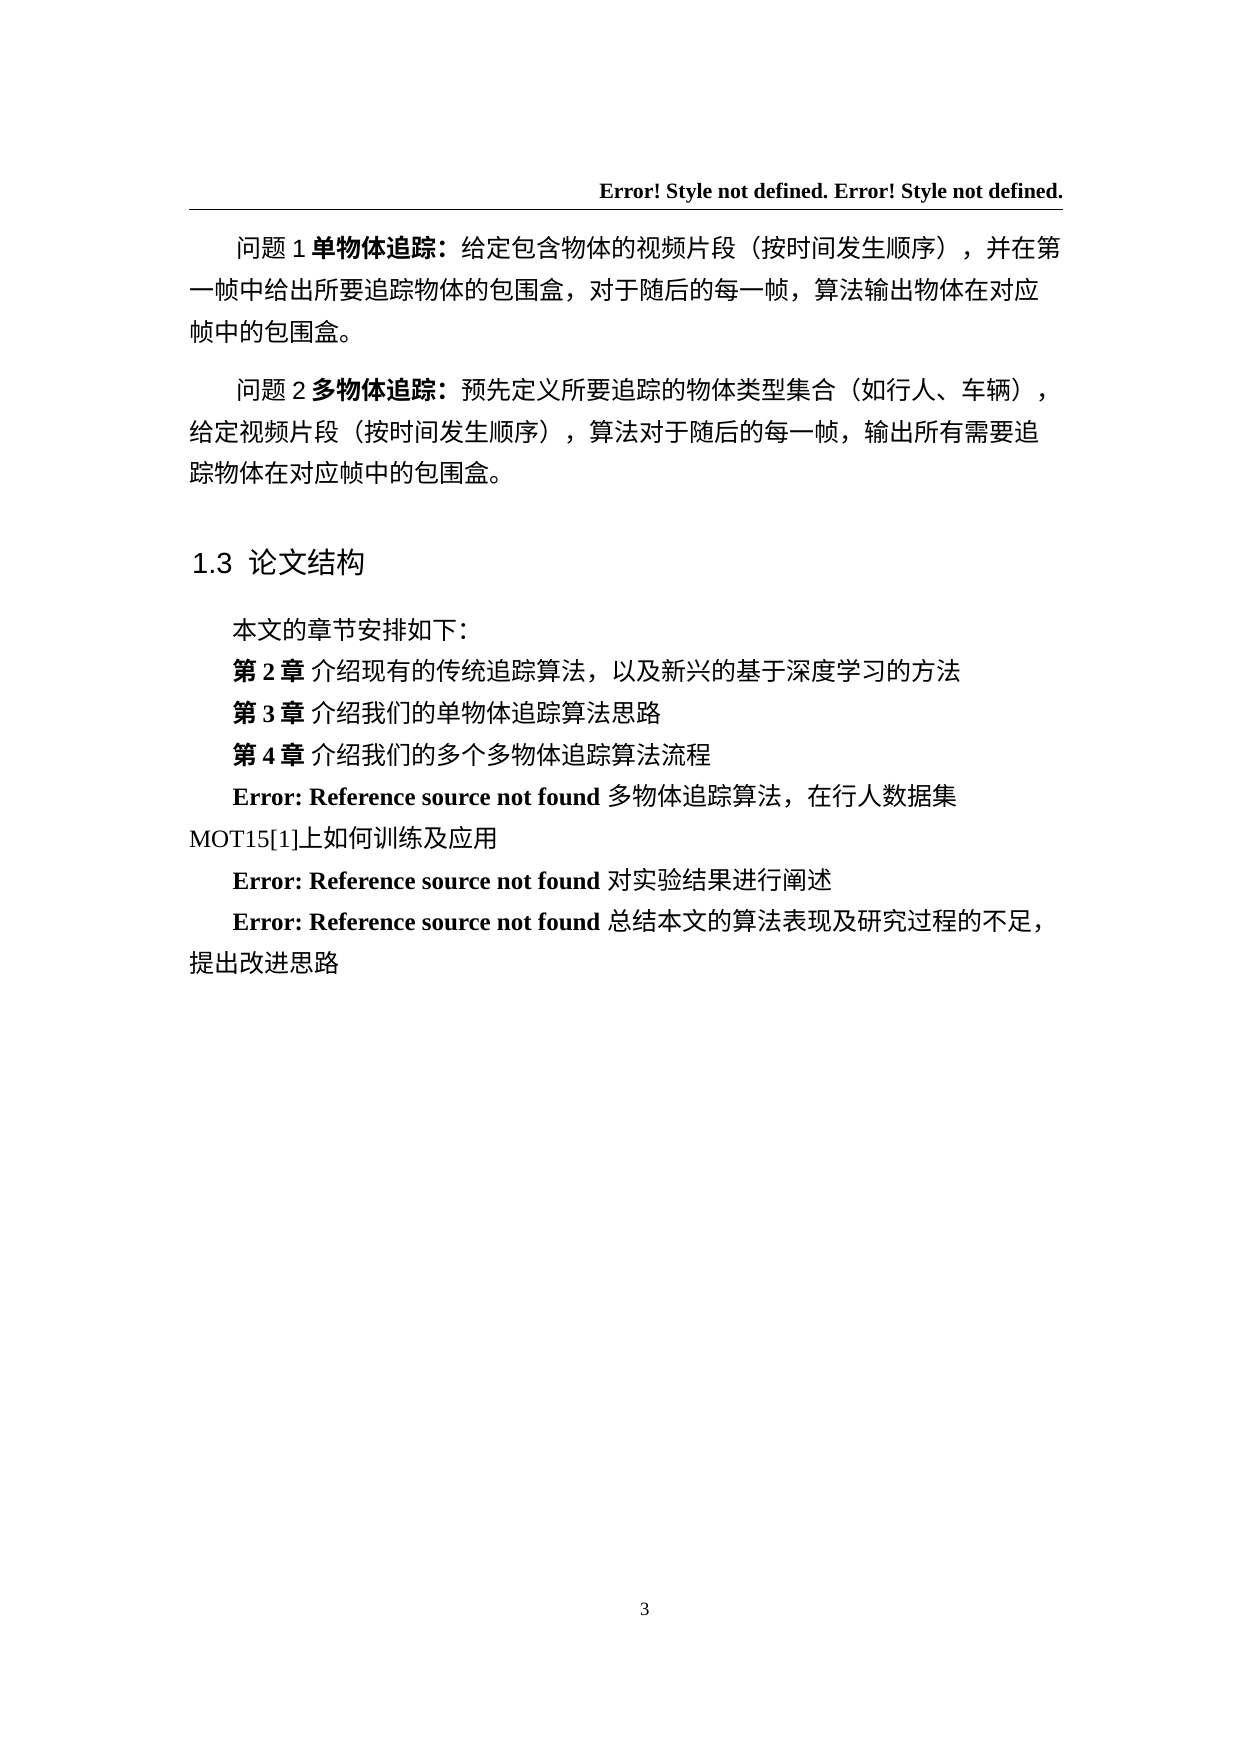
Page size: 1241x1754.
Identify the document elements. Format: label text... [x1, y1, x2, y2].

text 第3章 介绍我们的单物体追踪算法思路 [189, 689, 1063, 731]
text 问题 2多物体追踪：预先定义所要追踪的物体类型集合（如行人、车辆），给定视频片段（按时间发生顺序），算法对于随后的每一帧，输出所有需要追踪物体在对应帧中的包围盒。 [189, 366, 1063, 491]
subtitle 论文结构 [192, 543, 1063, 581]
text 第4章 介绍我们的多个多物体追踪算法流程 [189, 731, 1063, 772]
text 本文的章节安排如下： [232, 606, 1063, 647]
text 第2章 介绍现有的传统追踪算法，以及新兴的基于深度学习的方法 [189, 647, 1063, 689]
text 问题 1单物体追踪：给定包含物体的视频片段（按时间发生顺序），并在第一帧中给出所要追踪物体的包围盒，对于随后的每一帧，算法输出物体在对应帧中的包围盒。 [189, 224, 1063, 349]
